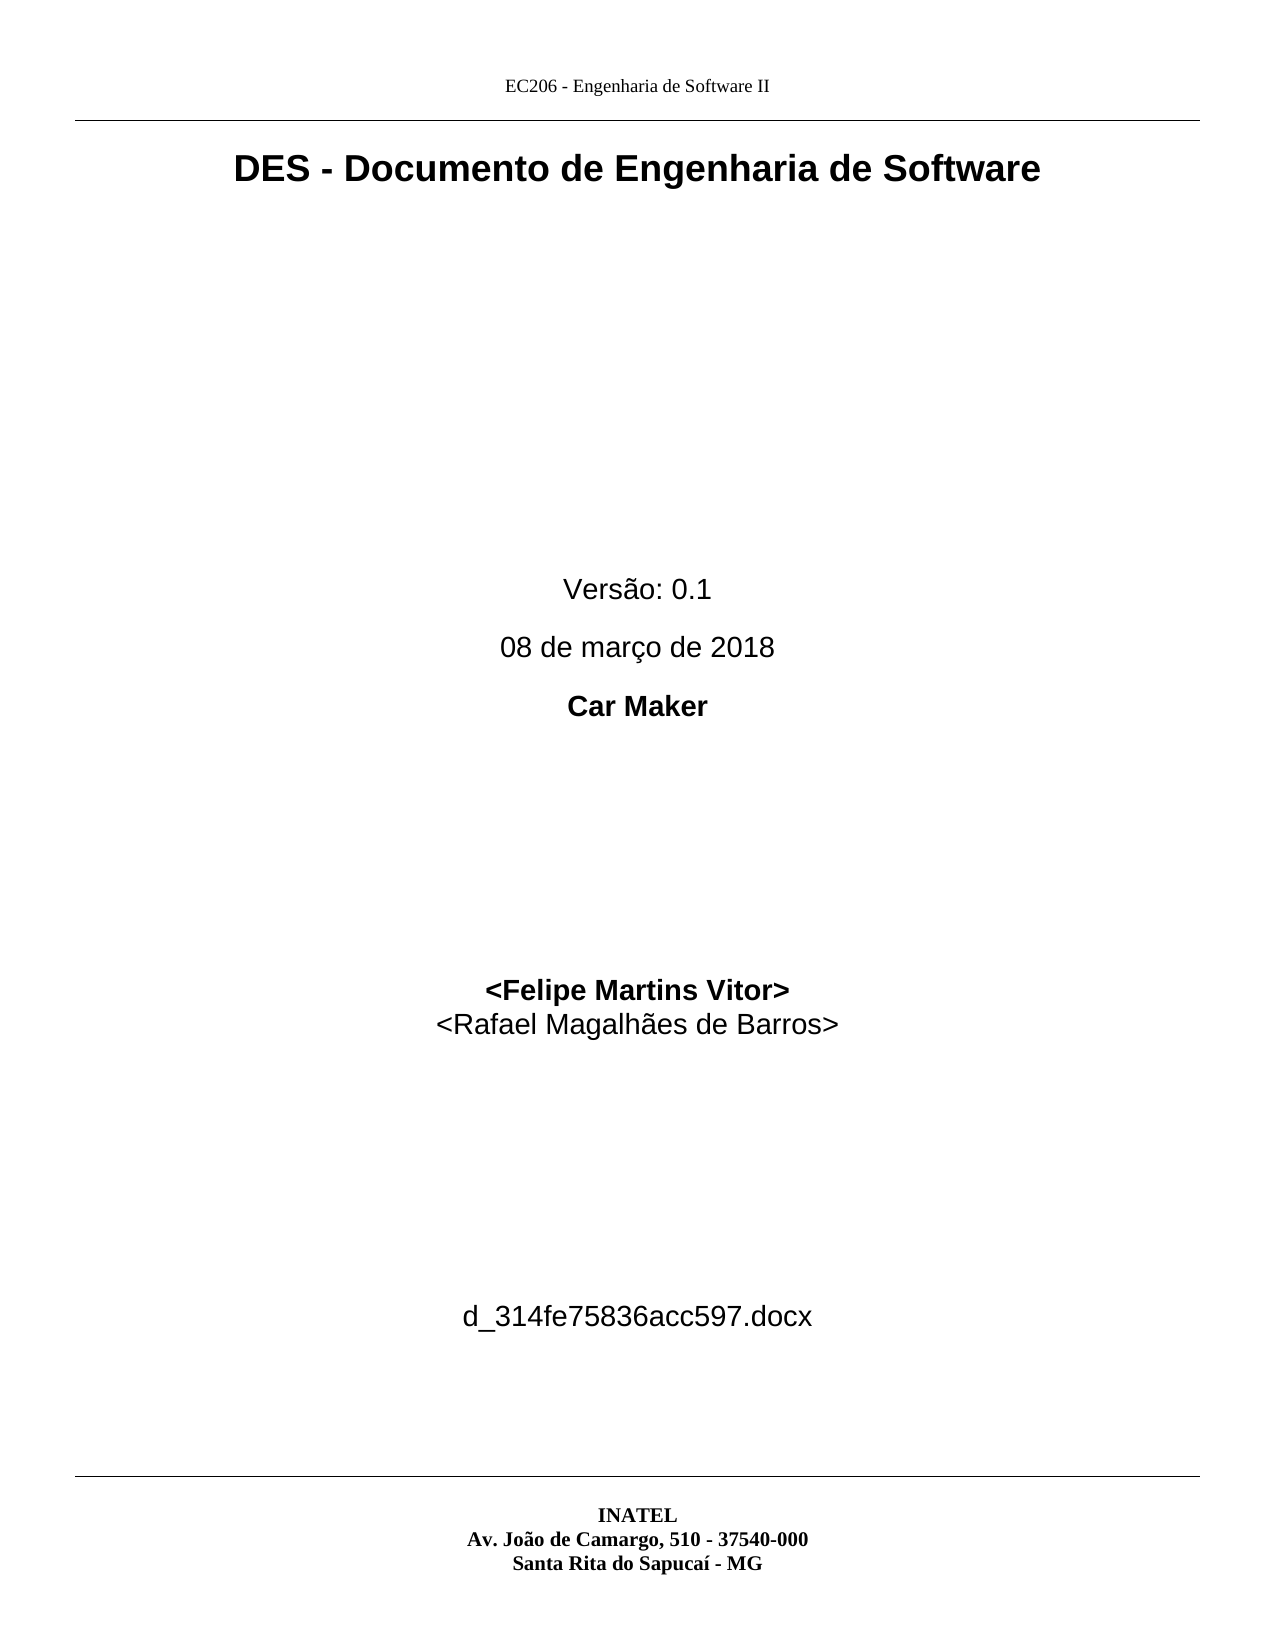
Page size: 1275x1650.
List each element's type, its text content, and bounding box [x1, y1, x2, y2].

title <Felipe Martins Vitor> [75, 973, 1200, 1007]
title EC206 - AulaLab 4 - Documento Engenharia de Software.docx [75, 1299, 1200, 1333]
text DES - Documento de Engenharia de Software [75, 146, 1200, 189]
title <Rafael Magalhães de Barros> [75, 1007, 1200, 1040]
title 08 de março de 2018 [75, 630, 1200, 664]
title Car Maker [75, 689, 1200, 722]
title Versão: 0.1 [75, 572, 1200, 605]
